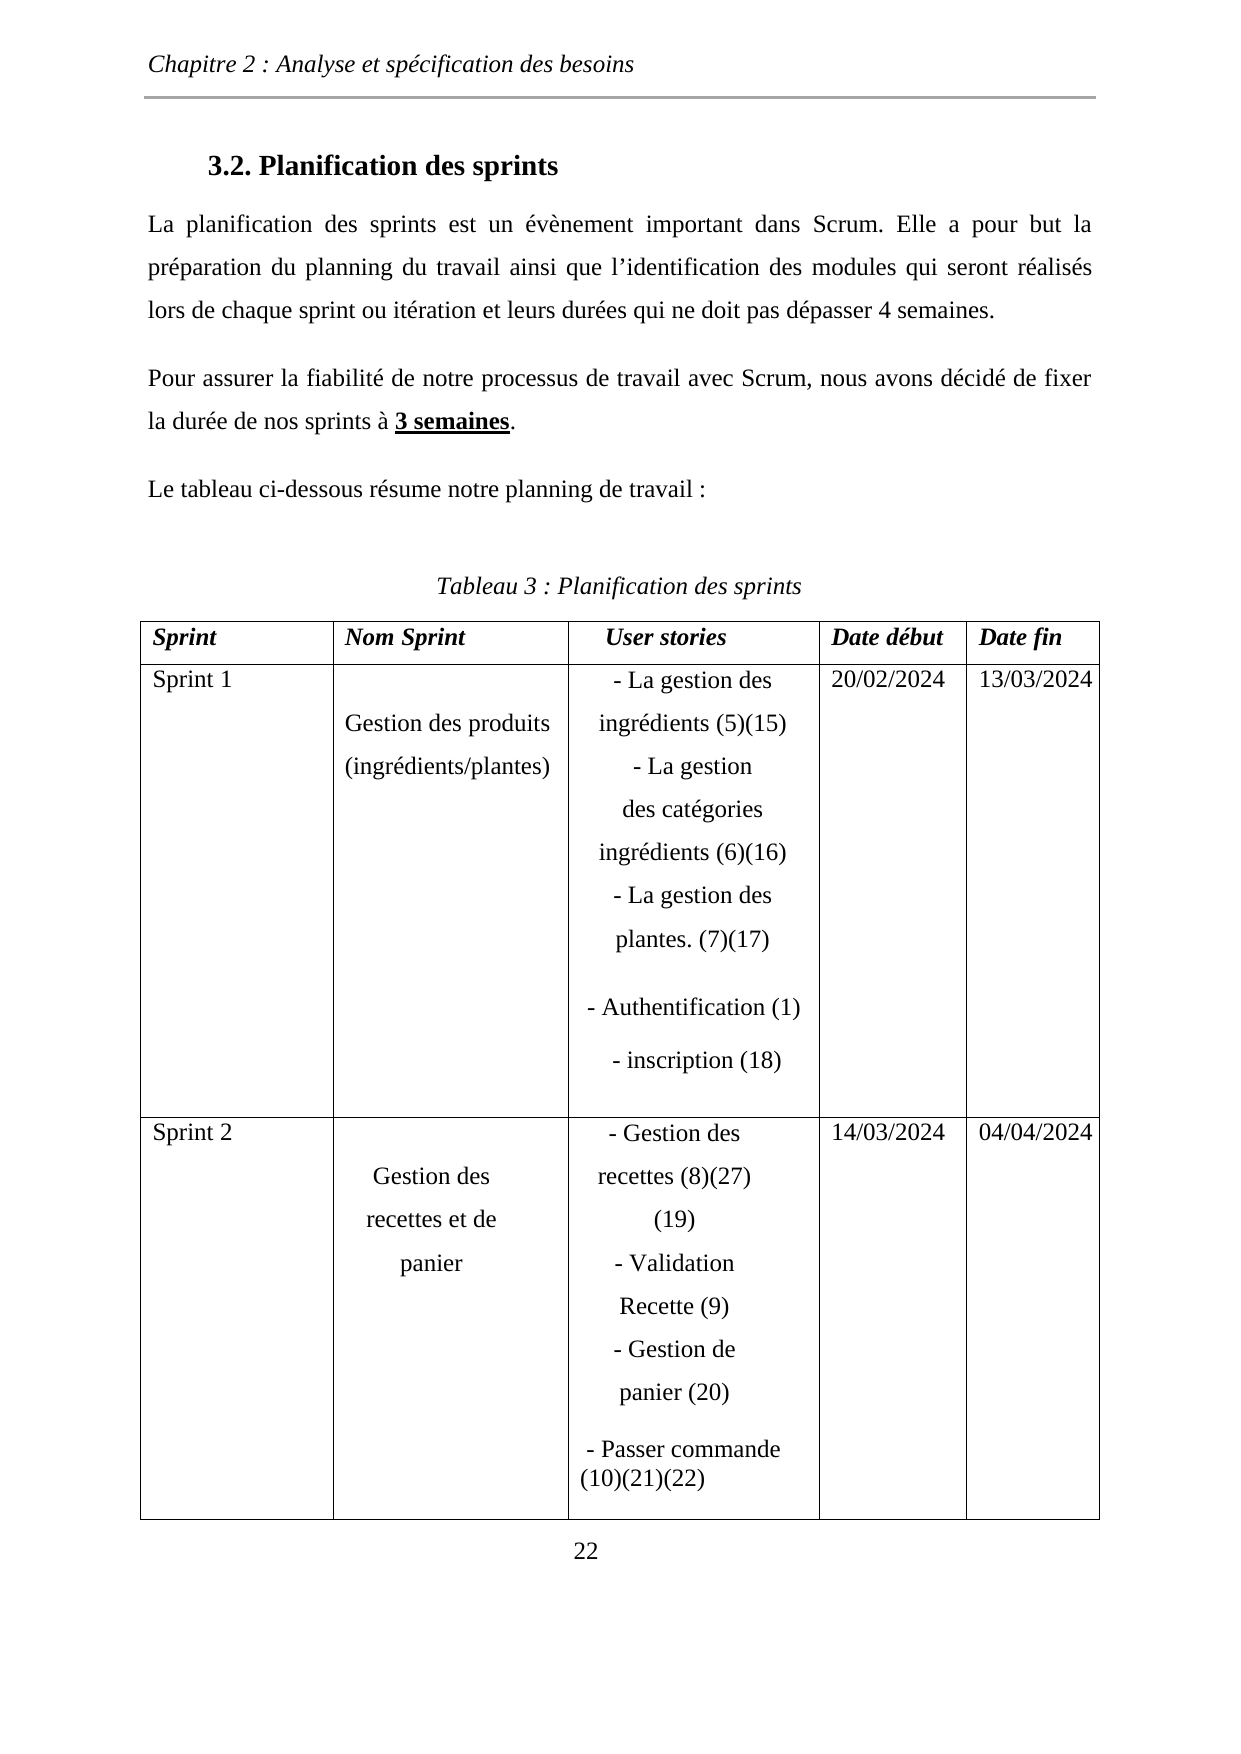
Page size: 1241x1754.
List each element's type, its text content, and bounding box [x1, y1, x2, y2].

table_cell Sprint 2 [141, 1118, 333, 1519]
table_header User stories [569, 622, 819, 664]
table_header Nom Sprint [334, 622, 568, 664]
table_header Date début [820, 622, 966, 664]
table_cell 04/04/2024 [967, 1118, 1099, 1519]
text Le tableau ci-dessous résume notre planning de travail : [148, 474, 1092, 503]
table_cell Gestion des recettes et de panier [334, 1118, 568, 1519]
table_header Date fin [967, 622, 1099, 664]
text Pour assurer la fiabilité de notre processus de travail avec Scrum, nous avons décidé de fixer la durée de nos sprints à 3 semaines. [148, 363, 1092, 435]
table_cell 20/02/2024 [820, 665, 966, 1117]
table_cell Gestion des produits (ingrédients/plantes) [334, 665, 568, 1117]
table_cell 14/03/2024 [820, 1118, 966, 1519]
table_cell Sprint 1 [141, 665, 333, 1117]
subtitle 3.2. Planification des sprints [208, 148, 1092, 181]
text La planification des sprints est un évènement important dans Scrum. Elle a pour but la préparation du planning du travail ainsi que l’identification des modules qui seront réalisés lors de chaque sprint ou itération et leurs durées qui ne doit pas dépasser 4 semaines. [148, 209, 1092, 324]
text Tableau 3 : Planification des sprints [148, 571, 1092, 600]
table_cell - La gestion des ingrédients (5)(15) - La gestion des catégories ingrédients (6)(16) - La gestion des plantes. (7)(17) - Authentification (1) - inscription (18) [569, 665, 819, 1117]
table_cell - Gestion des recettes (8)(27)(19) - Validation Recette (9) - Gestion de panier (20) - Passer commande (10)(21)(22) [569, 1118, 819, 1519]
table_cell 13/03/2024 [967, 665, 1099, 1117]
table_header Sprint [141, 622, 333, 664]
